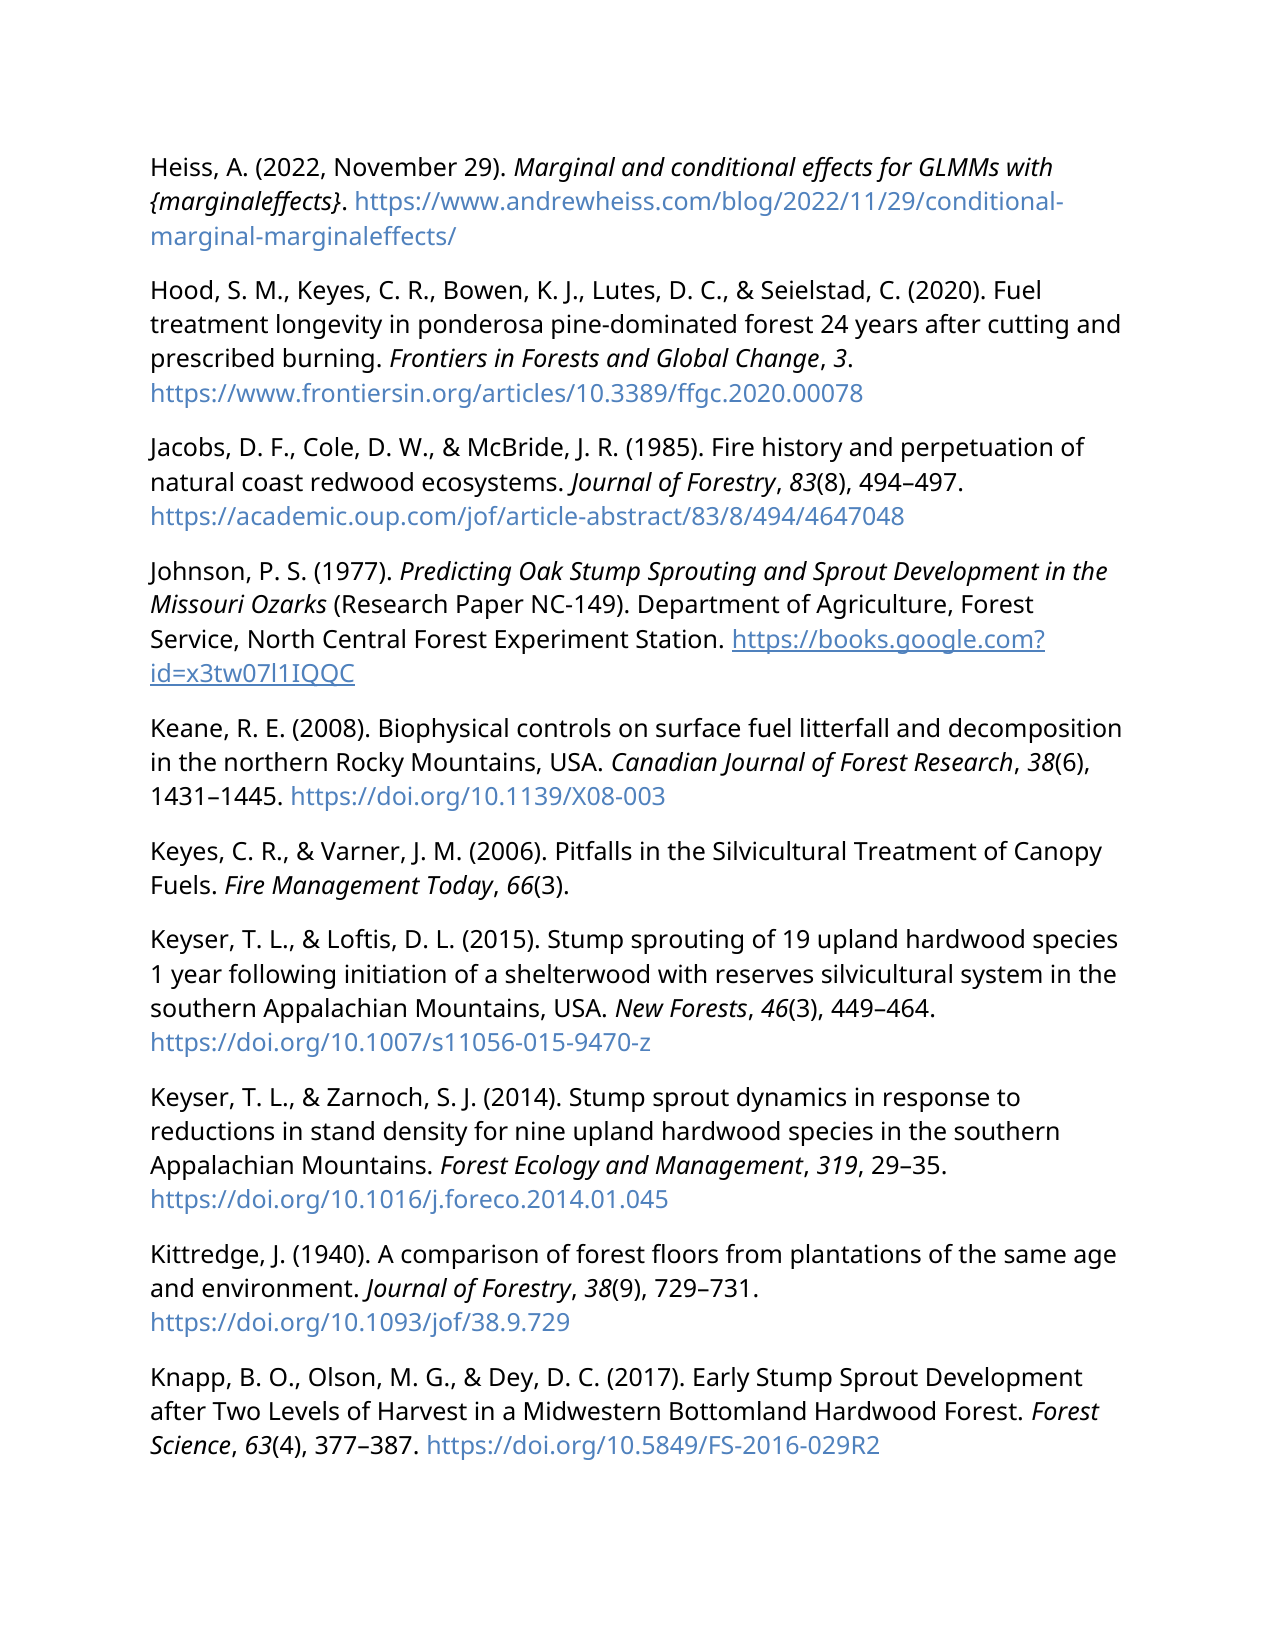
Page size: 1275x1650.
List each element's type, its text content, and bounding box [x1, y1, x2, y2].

text Jacobs, D. F., Cole, D. W., & McBride, J. R. (1985). Fire history and perpetuation of natural coast redwood ecosystems. Journal of Forestry, 83(8), 494–497. https://academic.oup.com/jof/article-abstract/83/8/494/4647048 [150, 430, 1125, 532]
text Johnson, P. S. (1977). Predicting Oak Stump Sprouting and Sprout Development in the Missouri Ozarks (Research Paper NC-149). Department of Agriculture, Forest Service, North Central Forest Experiment Station. https://books.google.com?id=x3tw07l1IQQC [150, 553, 1125, 689]
text Knapp, B. O., Olson, M. G., & Dey, D. C. (2017). Early Stump Sprout Development after Two Levels of Harvest in a Midwestern Bottomland Hardwood Forest. Forest Science, 63(4), 377–387. https://doi.org/10.5849/FS-2016-029R2 [150, 1359, 1125, 1462]
text Keyser, T. L., & Loftis, D. L. (2015). Stump sprouting of 19 upland hardwood species 1 year following initiation of a shelterwood with reserves silvicultural system in the southern Appalachian Mountains, USA. New Forests, 46(3), 449–464. https://doi.org/10.1007/s11056-015-9470-z [150, 922, 1125, 1058]
text Keyser, T. L., & Zarnoch, S. J. (2014). Stump sprout dynamics in response to reductions in stand density for nine upland hardwood species in the southern Appalachian Mountains. Forest Ecology and Management, 319, 29–35. https://doi.org/10.1016/j.foreco.2014.01.045 [150, 1079, 1125, 1216]
text Heiss, A. (2022, November 29). Marginal and conditional effects for GLMMs with {marginaleffects}. https://www.andrewheiss.com/blog/2022/11/29/conditional-marginal-marginaleffects/ [150, 150, 1125, 252]
text Keane, R. E. (2008). Biophysical controls on surface fuel litterfall and decomposition in the northern Rocky Mountains, USA. Canadian Journal of Forest Research, 38(6), 1431–1445. https://doi.org/10.1139/X08-003 [150, 710, 1125, 812]
text Hood, S. M., Keyes, C. R., Bowen, K. J., Lutes, D. C., & Seielstad, C. (2020). Fuel treatment longevity in ponderosa pine-dominated forest 24 years after cutting and prescribed burning. Frontiers in Forests and Global Change, 3. https://www.frontiersin.org/articles/10.3389/ffgc.2020.00078 [150, 273, 1125, 409]
text Keyes, C. R., & Varner, J. M. (2006). Pitfalls in the Silvicultural Treatment of Canopy Fuels. Fire Management Today, 66(3). [150, 833, 1125, 901]
text Kittredge, J. (1940). A comparison of forest floors from plantations of the same age and environment. Journal of Forestry, 38(9), 729–731. https://doi.org/10.1093/jof/38.9.729 [150, 1236, 1125, 1338]
